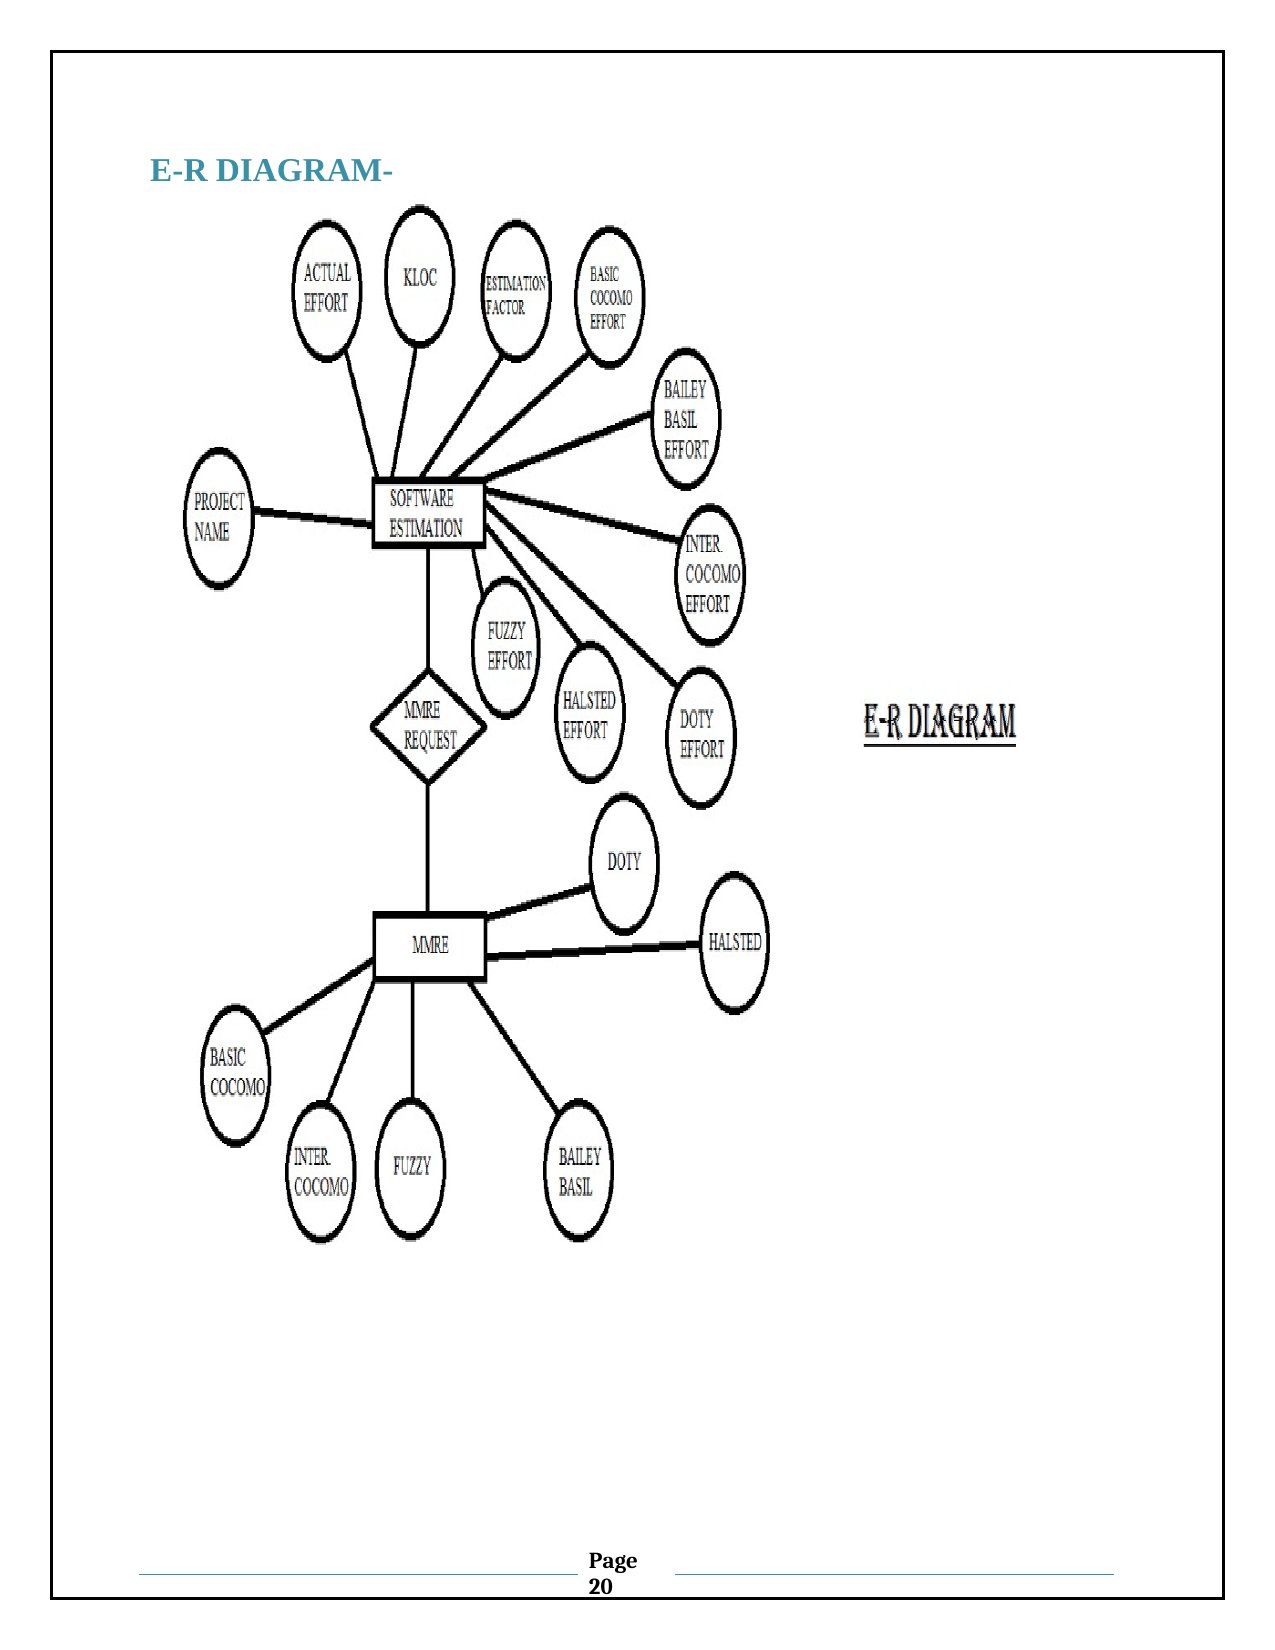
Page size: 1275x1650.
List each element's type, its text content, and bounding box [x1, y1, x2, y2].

picture [150, 194, 1200, 1249]
subtitle E-R DIAGRAM- [150, 150, 1125, 188]
